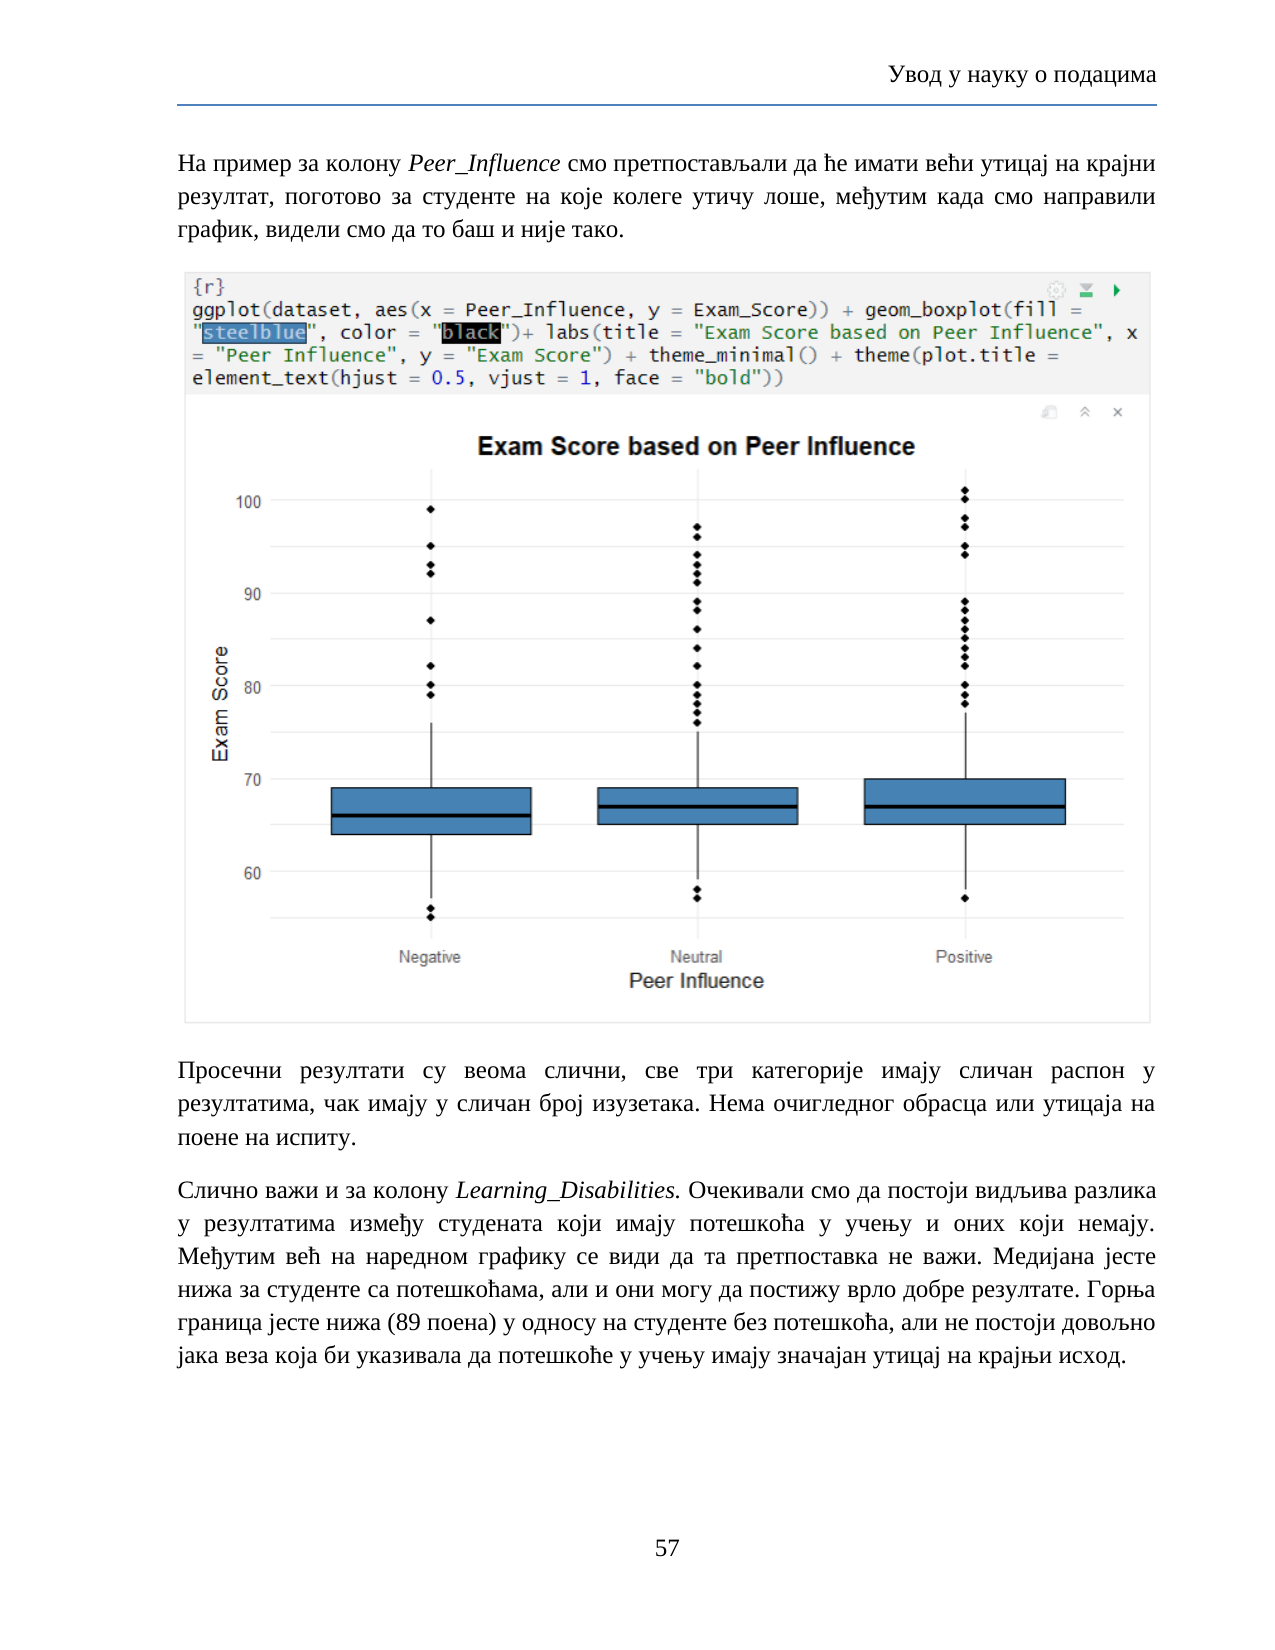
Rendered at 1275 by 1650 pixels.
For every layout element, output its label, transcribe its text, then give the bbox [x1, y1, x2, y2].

picture [177, 267, 1157, 1031]
text На пример за колону Peer_Influence смо претпостављали да ће имати већи утицај на крајни резултат, поготово за студенте на које колеге утичу лоше, међутим када смо направили график, видели смо да то баш и није тако. [177, 148, 1157, 242]
text Просечни резултати су веома слични, све три категорије имају сличан распон у резултатима, чак имају у сличан број изузетака. Нема очигледног обрасца или утицаја на поене на испиту. [177, 1056, 1157, 1150]
text Слично важи и за колону Learning_Disabilities. Очекивали смо да постоји видљива разлика у резултатима између студената који имају потешкоћа у учењу и оних који немају. Међутим већ на наредном графику се види да та претпоставка не важи. Медијана јесте нижа за студенте са потешкоћама, али и они могу да постижу врло добре резултате. Горња граница јесте нижа (89 поена) у односу на студенте без потешкоћа, али не постоји довољно јака веза која би указивала да потешкоће у учењу имају значајан утицај на крајњи исход. [177, 1175, 1157, 1369]
